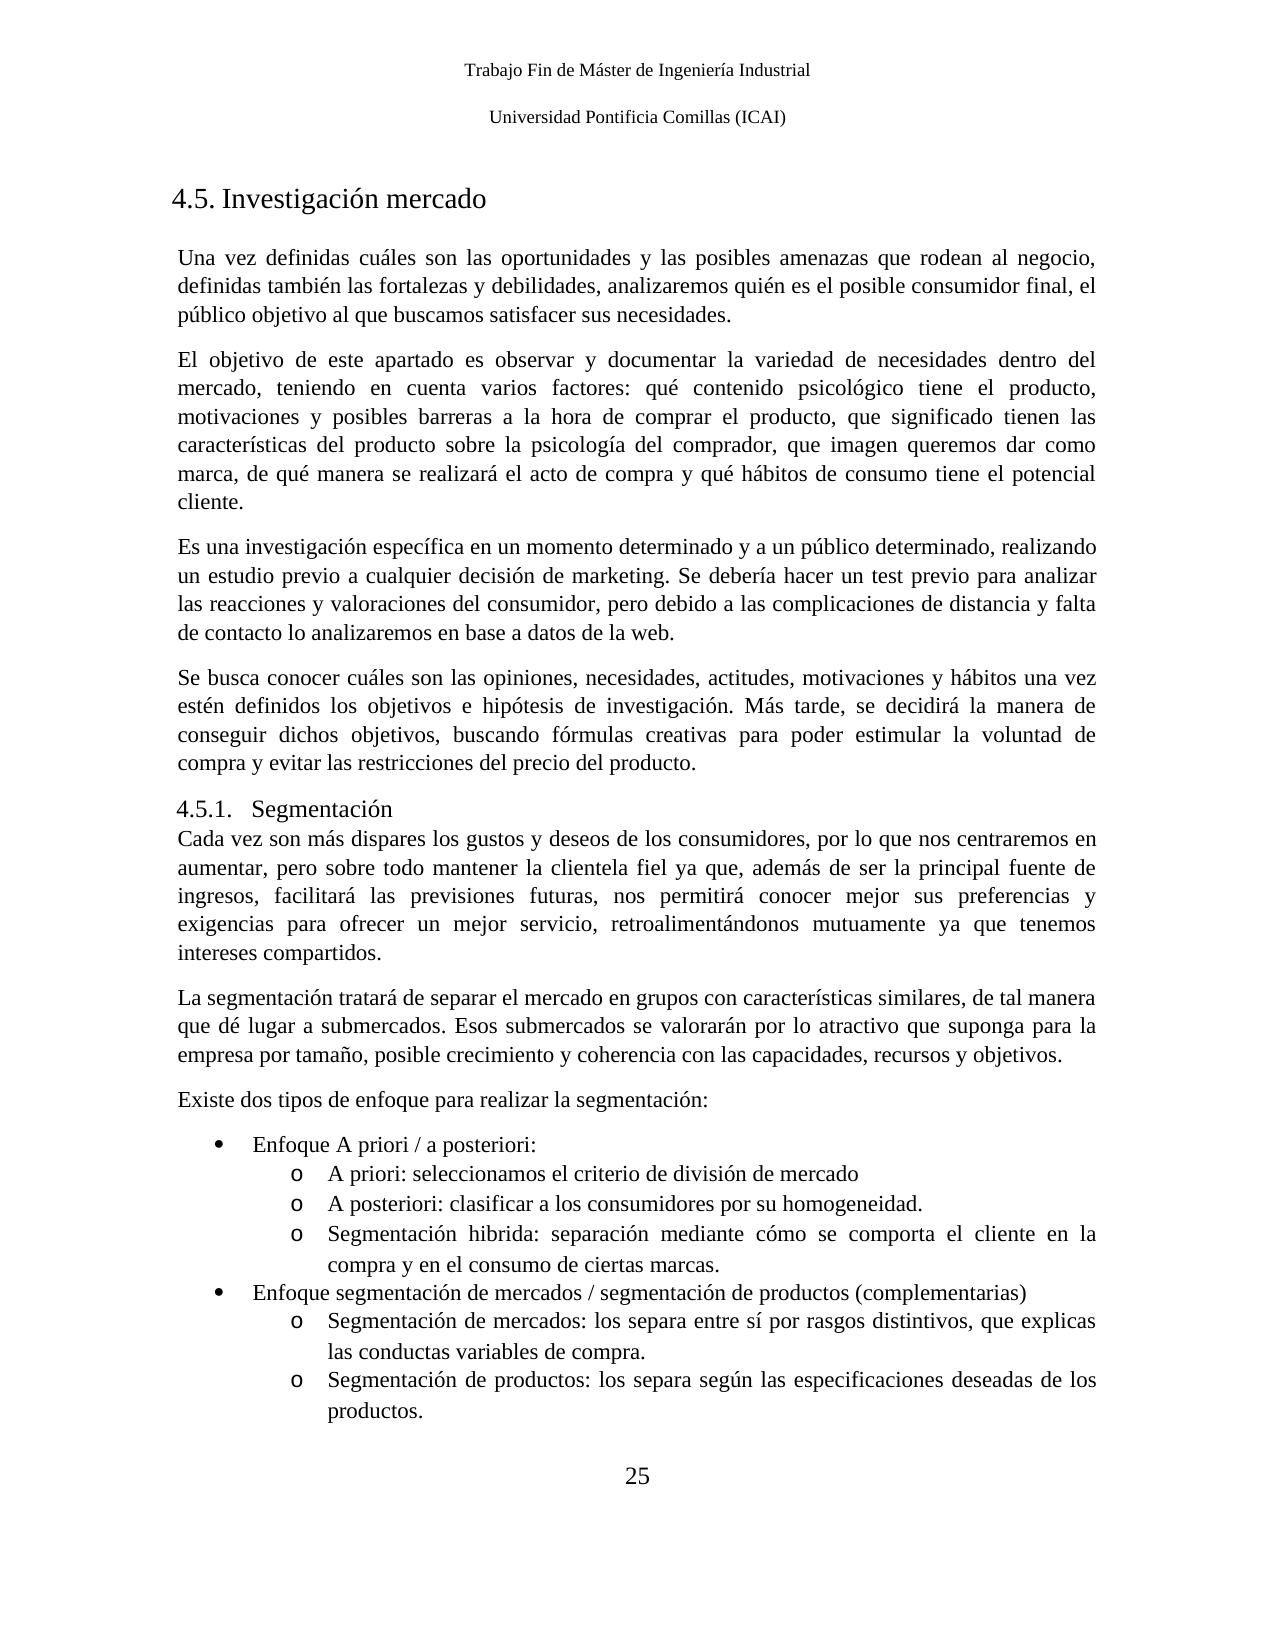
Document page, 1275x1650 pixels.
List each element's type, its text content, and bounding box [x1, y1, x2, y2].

subtitle Segmentación [176, 794, 1098, 823]
text Es una investigación específica en un momento determinado y a un público determinado, realizando un estudio previo a cualquier decisión de marketing. Se debería hacer un test previo para analizar las reacciones y valoraciones del consumidor, pero debido a las complicaciones de distancia y falta de contacto lo analizaremos en base a datos de la web. [177, 533, 1098, 645]
list A posteriori: clasificar a los consumidores por su homogeneidad. [290, 1190, 1098, 1218]
text El objetivo de este apartado es observar y documentar la variedad de necesidades dentro del mercado, teniendo en cuenta varios factores: qué contenido psicológico tiene el producto, motivaciones y posibles barreras a la hora de comprar el producto, que significado tienen las características del producto sobre la psicología del comprador, que imagen queremos dar como marca, de qué manera se realizará el acto de compra y qué hábitos de consumo tiene el potencial cliente. [177, 346, 1098, 514]
text Una vez definidas cuáles son las oportunidades y las posibles amenazas que rodean al negocio, definidas también las fortalezas y debilidades, analizaremos quién es el posible consumidor final, el público objetivo al que buscamos satisfacer sus necesidades. [177, 244, 1098, 327]
list Enfoque A priori / a posteriori: [215, 1131, 1098, 1157]
text La segmentación tratará de separar el mercado en grupos con características similares, de tal manera que dé lugar a submercados. Esos submercados se valorarán por lo atractivo que suponga para la empresa por tamaño, posible crecimiento y coherencia con las capacidades, recursos y objetivos. [177, 984, 1098, 1067]
list Segmentación de productos: los separa según las especificaciones deseadas de los productos. [290, 1366, 1098, 1423]
text Cada vez son más dispares los gustos y deseos de los consumidores, por lo que nos centraremos en aumentar, pero sobre todo mantener la clientela fiel ya que, además de ser la principal fuente de ingresos, facilitará las previsiones futuras, nos permitirá conocer mejor sus preferencias y exigencias para ofrecer un mejor servicio, retroalimentándonos mutuamente ya que tenemos intereses compartidos. [177, 825, 1098, 965]
subtitle Investigación mercado [172, 181, 1098, 215]
list Enfoque segmentación de mercados / segmentación de productos (complementarias) [215, 1279, 1098, 1306]
list A priori: seleccionamos el criterio de división de mercado [290, 1159, 1098, 1188]
list Segmentación hibrida: separación mediante cómo se comporta el cliente en la compra y en el consumo de ciertas marcas. [290, 1220, 1098, 1277]
text Existe dos tipos de enfoque para realizar la segmentación: [177, 1086, 1098, 1112]
list Segmentación de mercados: los separa entre sí por rasgos distintivos, que explicas las conductas variables de compra. [290, 1308, 1098, 1364]
text Se busca conocer cuáles son las opiniones, necesidades, actitudes, motivaciones y hábitos una vez estén definidos los objetivos e hipótesis de investigación. Más tarde, se decidirá la manera de conseguir dichos objetivos, buscando fórmulas creativas para poder estimular la voluntad de compra y evitar las restricciones del precio del producto. [177, 664, 1098, 775]
